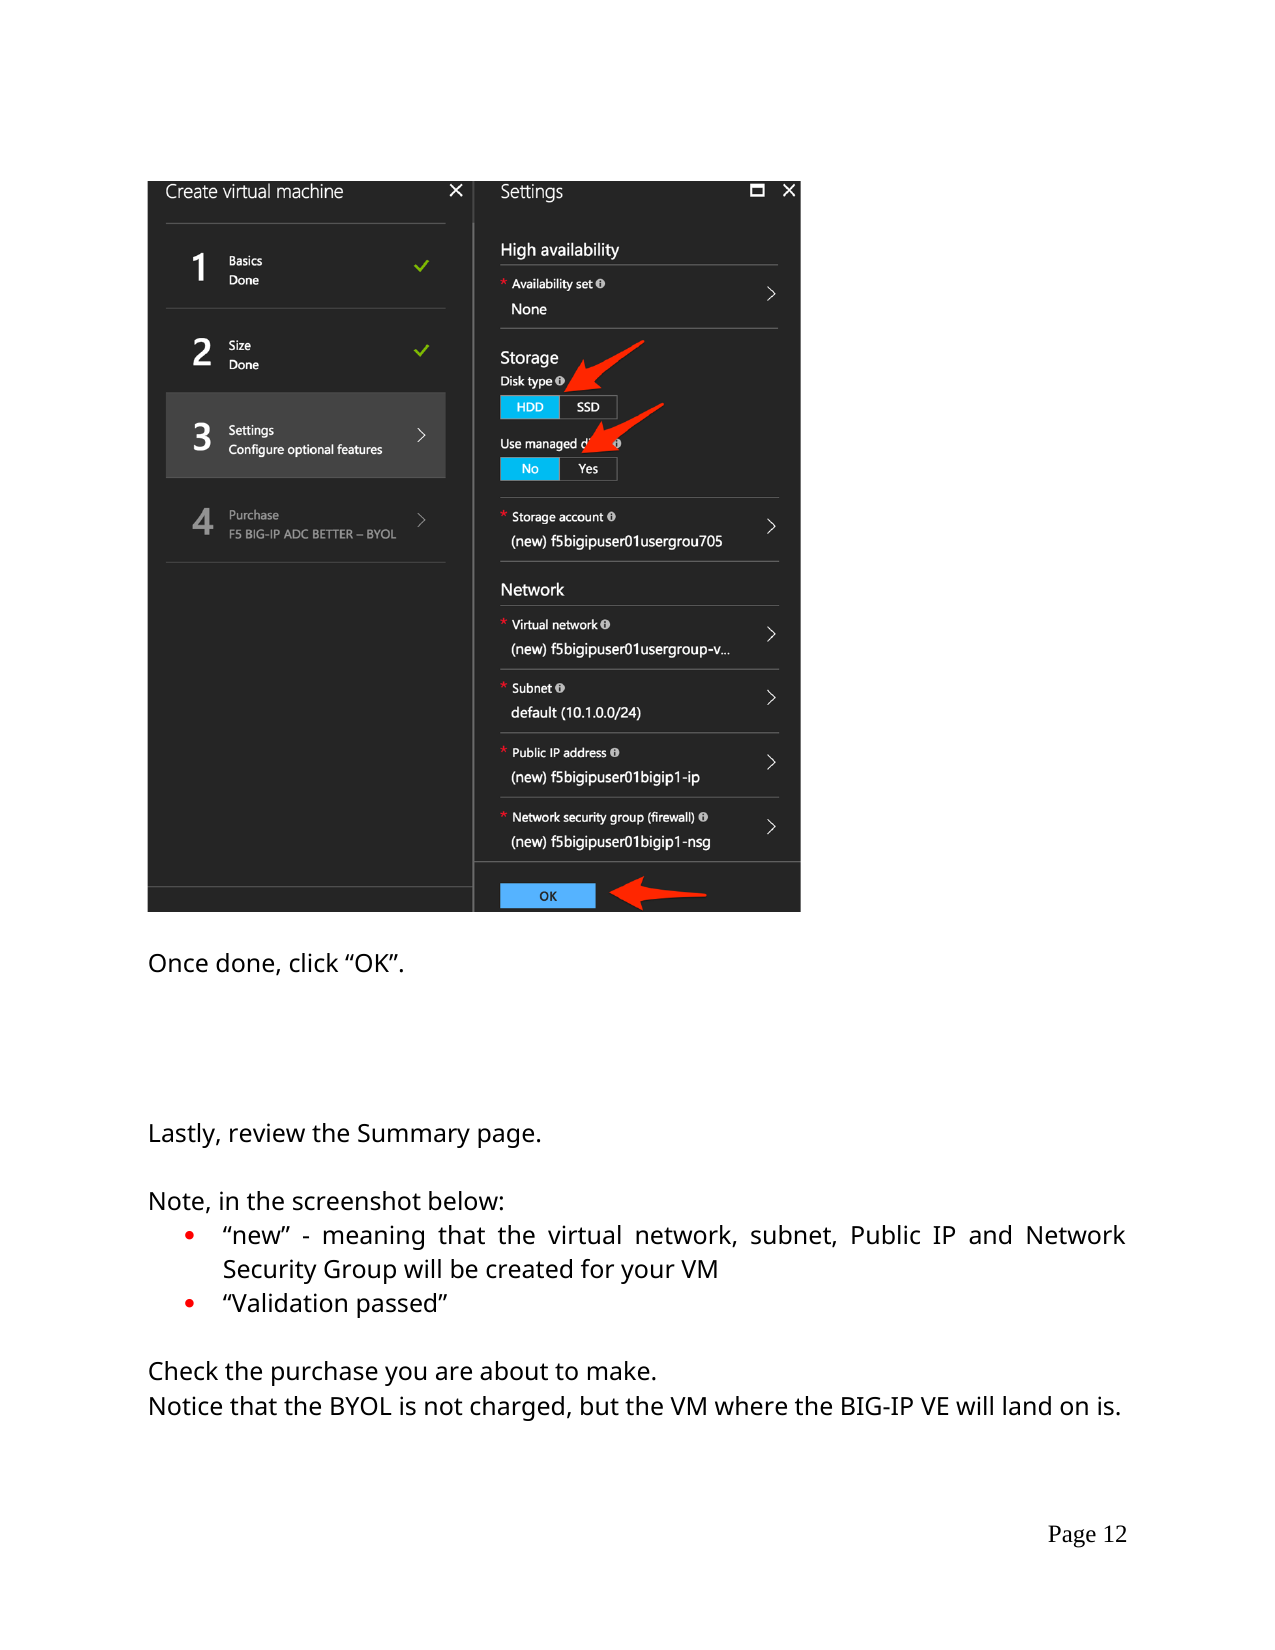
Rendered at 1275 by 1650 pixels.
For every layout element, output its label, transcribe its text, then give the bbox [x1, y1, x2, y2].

text Note, in the screenshot below: [148, 1184, 1127, 1218]
text Check the purchase you are about to make. [148, 1354, 1127, 1388]
list “new” - meaning that the virtual network, subnet, Public IP and Network Security Group will be created for your VM [185, 1218, 1127, 1286]
text Notice that the BYOL is not charged, but the VM where the BIG-IP VE will land on is. [148, 1388, 1127, 1422]
text Once done, click “OK”. [148, 945, 1127, 979]
picture [147, 181, 801, 912]
text Lastly, review the Summary page. [148, 1116, 1127, 1150]
list “Validation passed” [185, 1286, 1127, 1320]
